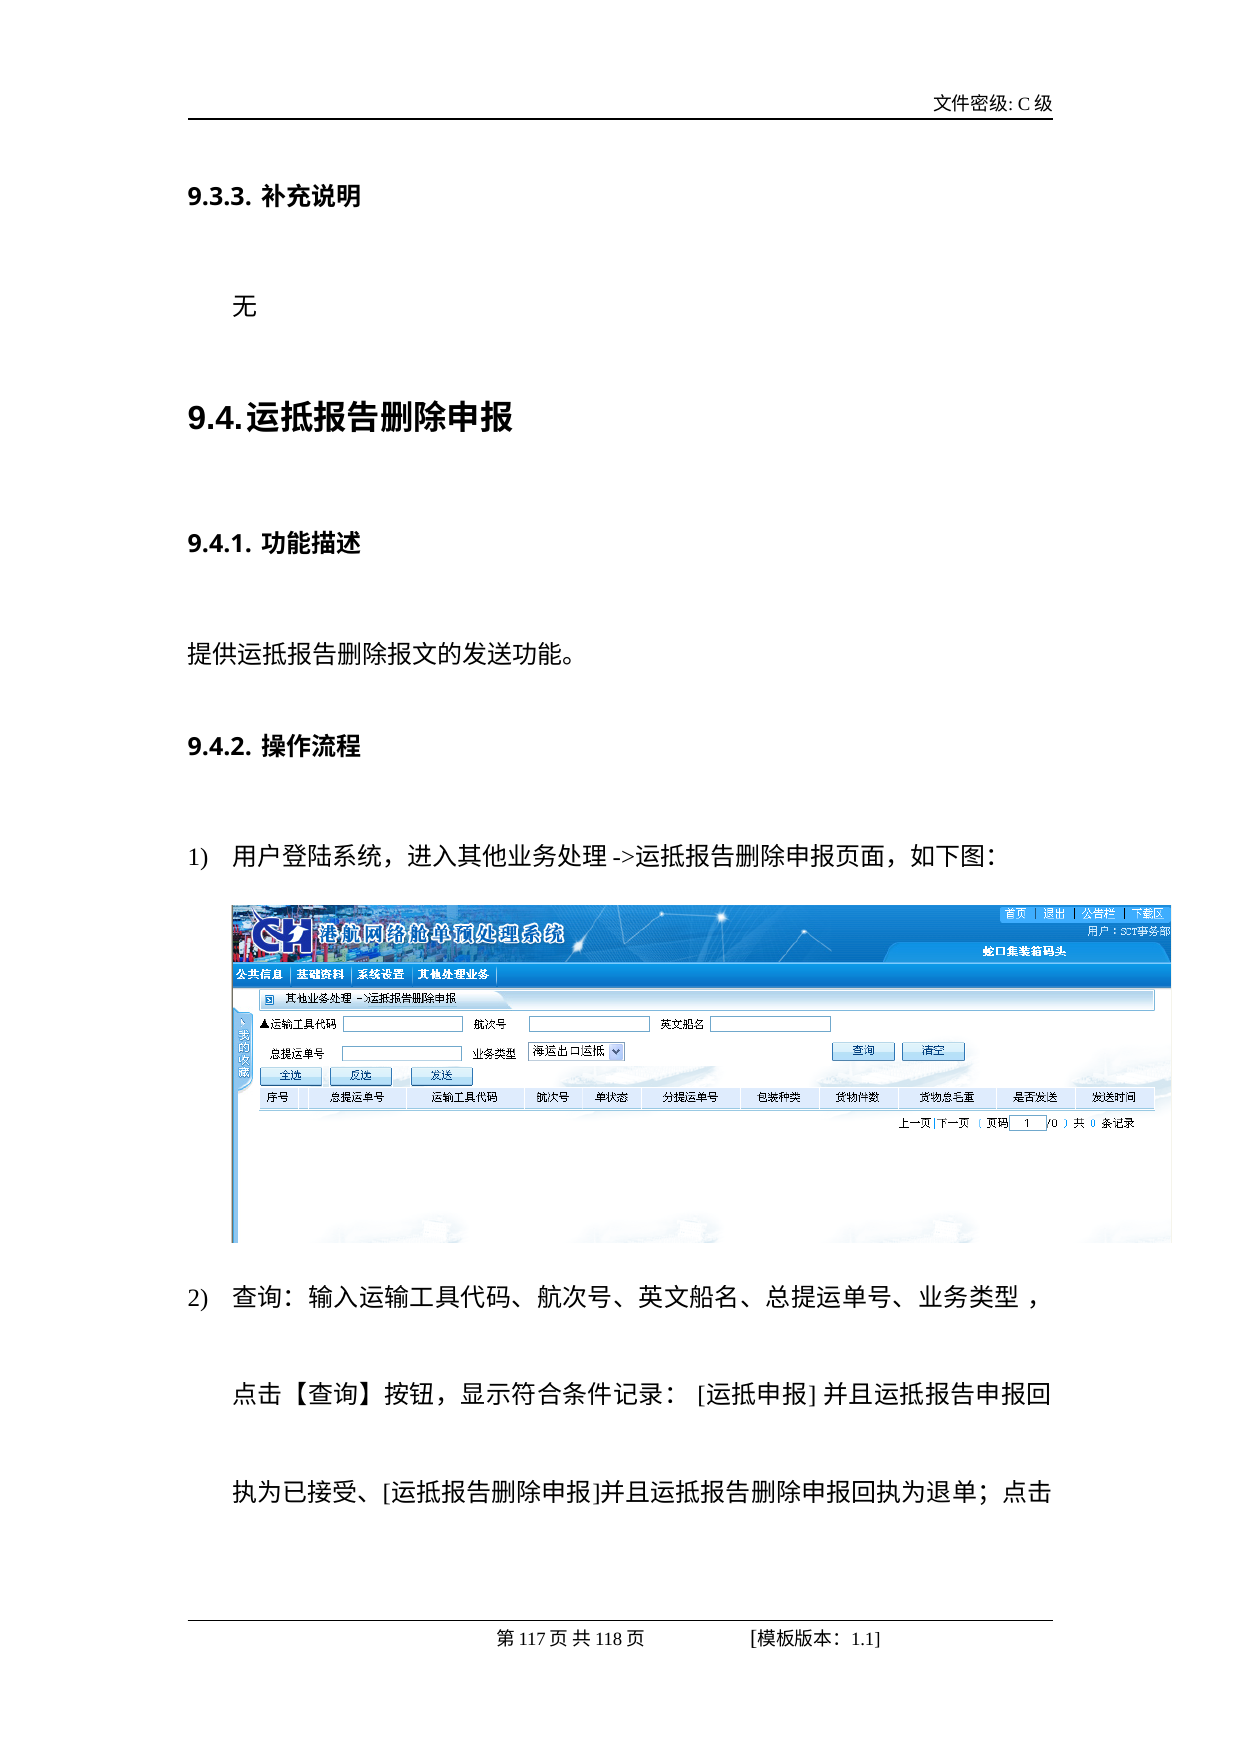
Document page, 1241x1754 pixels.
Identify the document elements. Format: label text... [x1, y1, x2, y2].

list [187, 1263, 1053, 1523]
subtitle 补充说明 [187, 162, 1053, 227]
text 无 [232, 272, 1053, 337]
list 用户登陆系统，进入其他业务处理 ->运抵报告删除申报页面，如下图： [187, 822, 1053, 887]
text 提供运抵报告删除报文的发送功能。 [187, 620, 1053, 685]
subtitle 运抵报告删除申报 [187, 382, 1053, 447]
subtitle 操作流程 [187, 712, 1053, 777]
picture [231, 905, 1172, 1243]
subtitle 功能描述 [187, 509, 1053, 574]
